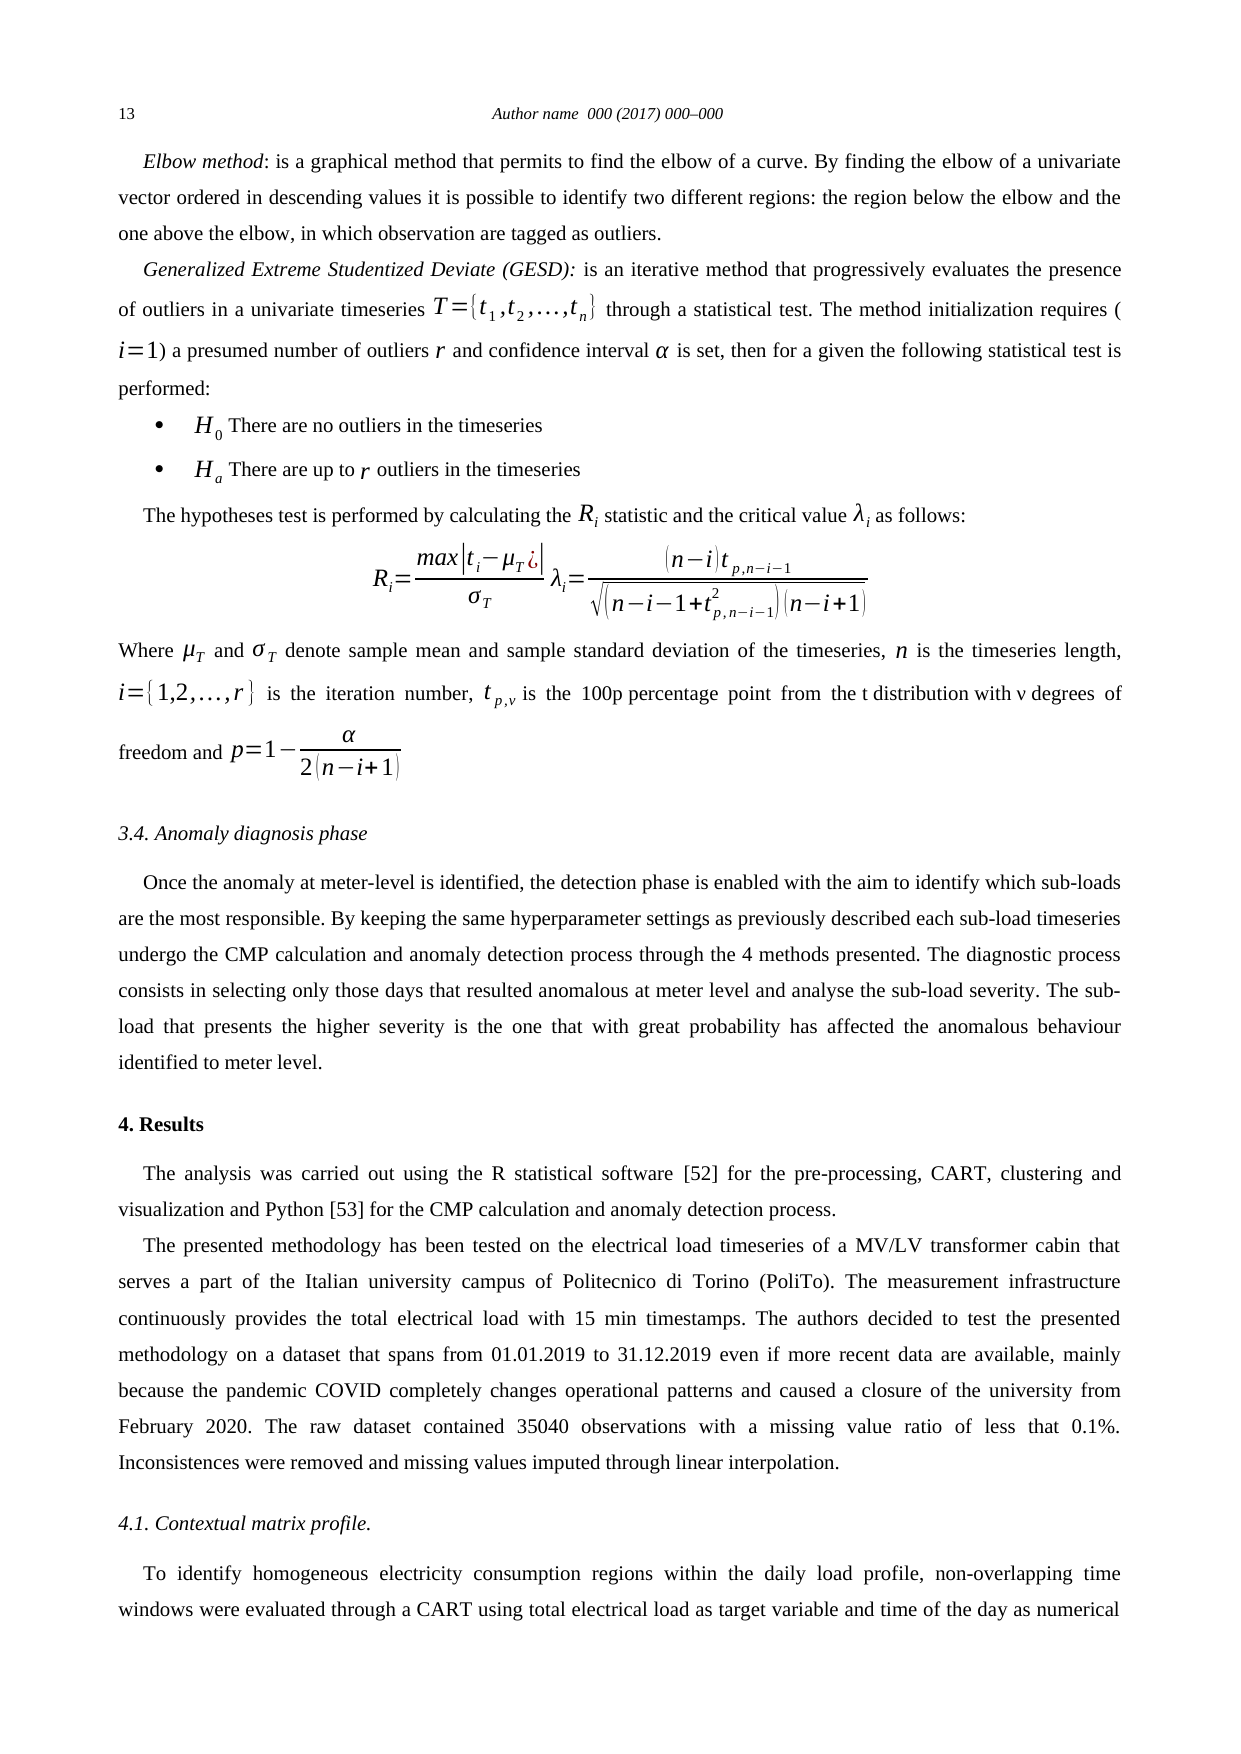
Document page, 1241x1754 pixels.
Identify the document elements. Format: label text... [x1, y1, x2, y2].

text Where and denote sample mean and sample standard deviation of the timeseries, is the timeseries length, is the iteration number, is the 100p percentage point from the t distribution with ν degrees of freedom and [118, 634, 1122, 783]
list There are up to outliers in the timeseries [156, 455, 1122, 487]
text Contextual matrix profile. [118, 1511, 1122, 1536]
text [118, 1561, 1122, 1621]
list There are no outliers in the timeseries [156, 412, 1122, 443]
text Anomaly diagnosis phase [118, 820, 1122, 845]
text Once the anomaly at meter-level is identified, the detection phase is enabled with the aim to identify which sub-loads are the most responsible. By keeping the same hyperparameter settings as previously described each sub-load timeseries undergo the CMP calculation and anomaly detection process through the 4 methods presented. The diagnostic process consists in selecting only those days that resulted anomalous at meter level and analyse the sub-load severity. The sub-load that presents the higher severity is the one that with great probability has affected the anomalous behaviour identified to meter level. [118, 870, 1122, 1074]
text The hypotheses test is performed by calculating the statistic and the critical value as follows: [118, 499, 1122, 531]
text The presented methodology has been tested on the electrical load timeseries of a MV/LV transformer cabin that serves a part of the Italian university campus of Politecnico di Torino (PoliTo). The measurement infrastructure continuously provides the total electrical load with 15 min timestamps. The authors decided to test the presented methodology on a dataset that spans from 01.01.2019 to 31.12.2019 even if more recent data are available, mainly because the pandemic COVID completely changes operational patterns and caused a closure of the university from February 2020. The raw dataset contained 35040 observations with a missing value ratio of less that 0.1%. Inconsistences were removed and missing values imputed through linear interpolation. [118, 1233, 1122, 1474]
text Elbow method: is a graphical method that permits to find the elbow of a curve. By finding the elbow of a univariate vector ordered in descending values it is possible to identify two different regions: the region below the elbow and the one above the elbow, in which observation are tagged as outliers. [118, 149, 1122, 245]
text Generalized Extreme Studentized Deviate (GESD): is an iterative method that progressively evaluates the presence of outliers in a univariate timeseries through a statistical test. The method initialization requires () a presumed number of outliers and confidence interval is set, then for a given the following statistical test is performed: [118, 257, 1122, 400]
text Results [118, 1111, 1122, 1136]
text The analysis was carried out using the R statistical software [52] for the pre-processing, CART, clustering and visualization and Python [53] for the CMP calculation and anomaly detection process. [118, 1161, 1122, 1221]
